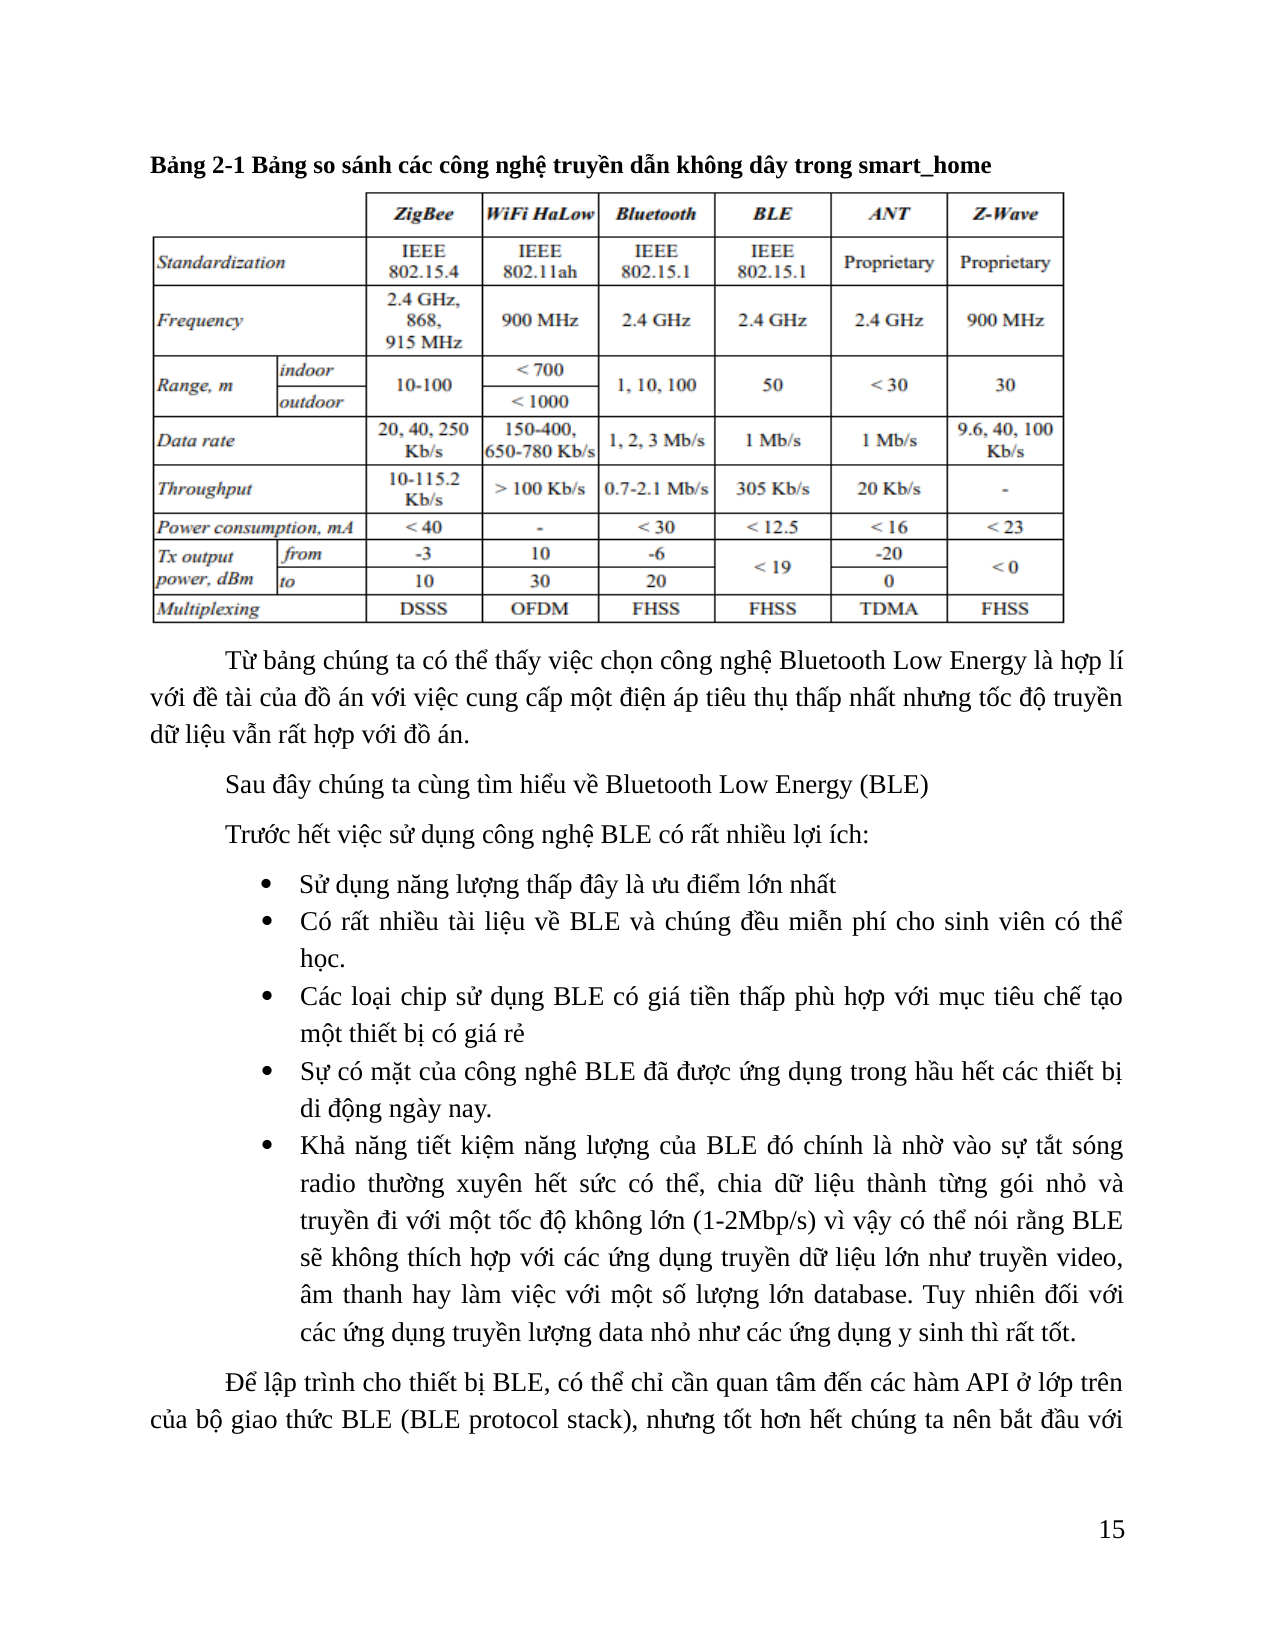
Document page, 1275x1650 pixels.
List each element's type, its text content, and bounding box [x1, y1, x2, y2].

list Sự có mặt của công nghê BLE đã được ứng dụng trong hầu hết các thiết bị di động ngày nay. [262, 1054, 1125, 1123]
picture [150, 191, 1066, 626]
list Các loại chip sử dụng BLE có giá tiền thấp phù hợp với mục tiêu chế tạo một thiết bị có giá rẻ [262, 980, 1125, 1048]
text Sau đây chúng ta cùng tìm hiểu về Bluetooth Low Energy (BLE) [150, 768, 1125, 799]
list Có rất nhiều tài liệu về BLE và chúng đều miễn phí cho sinh viên có thể học. [262, 905, 1125, 974]
text Từ bảng chúng ta có thể thấy việc chọn công nghệ Bluetooth Low Energy là hợp lí với đề tài của đồ án với việc cung cấp một điện áp tiêu thụ thấp nhất nhưng tốc độ truyền dữ liệu vẫn rất hợp với đồ án. [150, 644, 1125, 749]
text Bảng - Bảng so sánh các công nghệ truyền dẫn không dây trong smart_home [150, 150, 1125, 179]
list Sử dụng năng lượng thấp đây là ưu điểm lớn nhất [261, 868, 1125, 899]
list Khả năng tiết kiệm năng lượng của BLE đó chính là nhờ vào sự tắt sóng radio thường xuyên hết sức có thể, chia dữ liệu thành từng gói nhỏ và truyền đi với một tốc độ không lớn (1-2Mbp/s) vì vậy có thể nói rằng BLE sẽ không thích hợp với các ứng dụng truyền dữ liệu lớn như truyền video, âm thanh hay làm việc với một số lượng lớn database. Tuy nhiên đối với các ứng dụng truyền lượng data nhỏ như các ứng dụng y sinh thì rất tốt. [262, 1129, 1125, 1347]
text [150, 1366, 1125, 1403]
text Trước hết việc sử dụng công nghệ BLE có rất nhiều lợi ích: [150, 818, 1125, 849]
